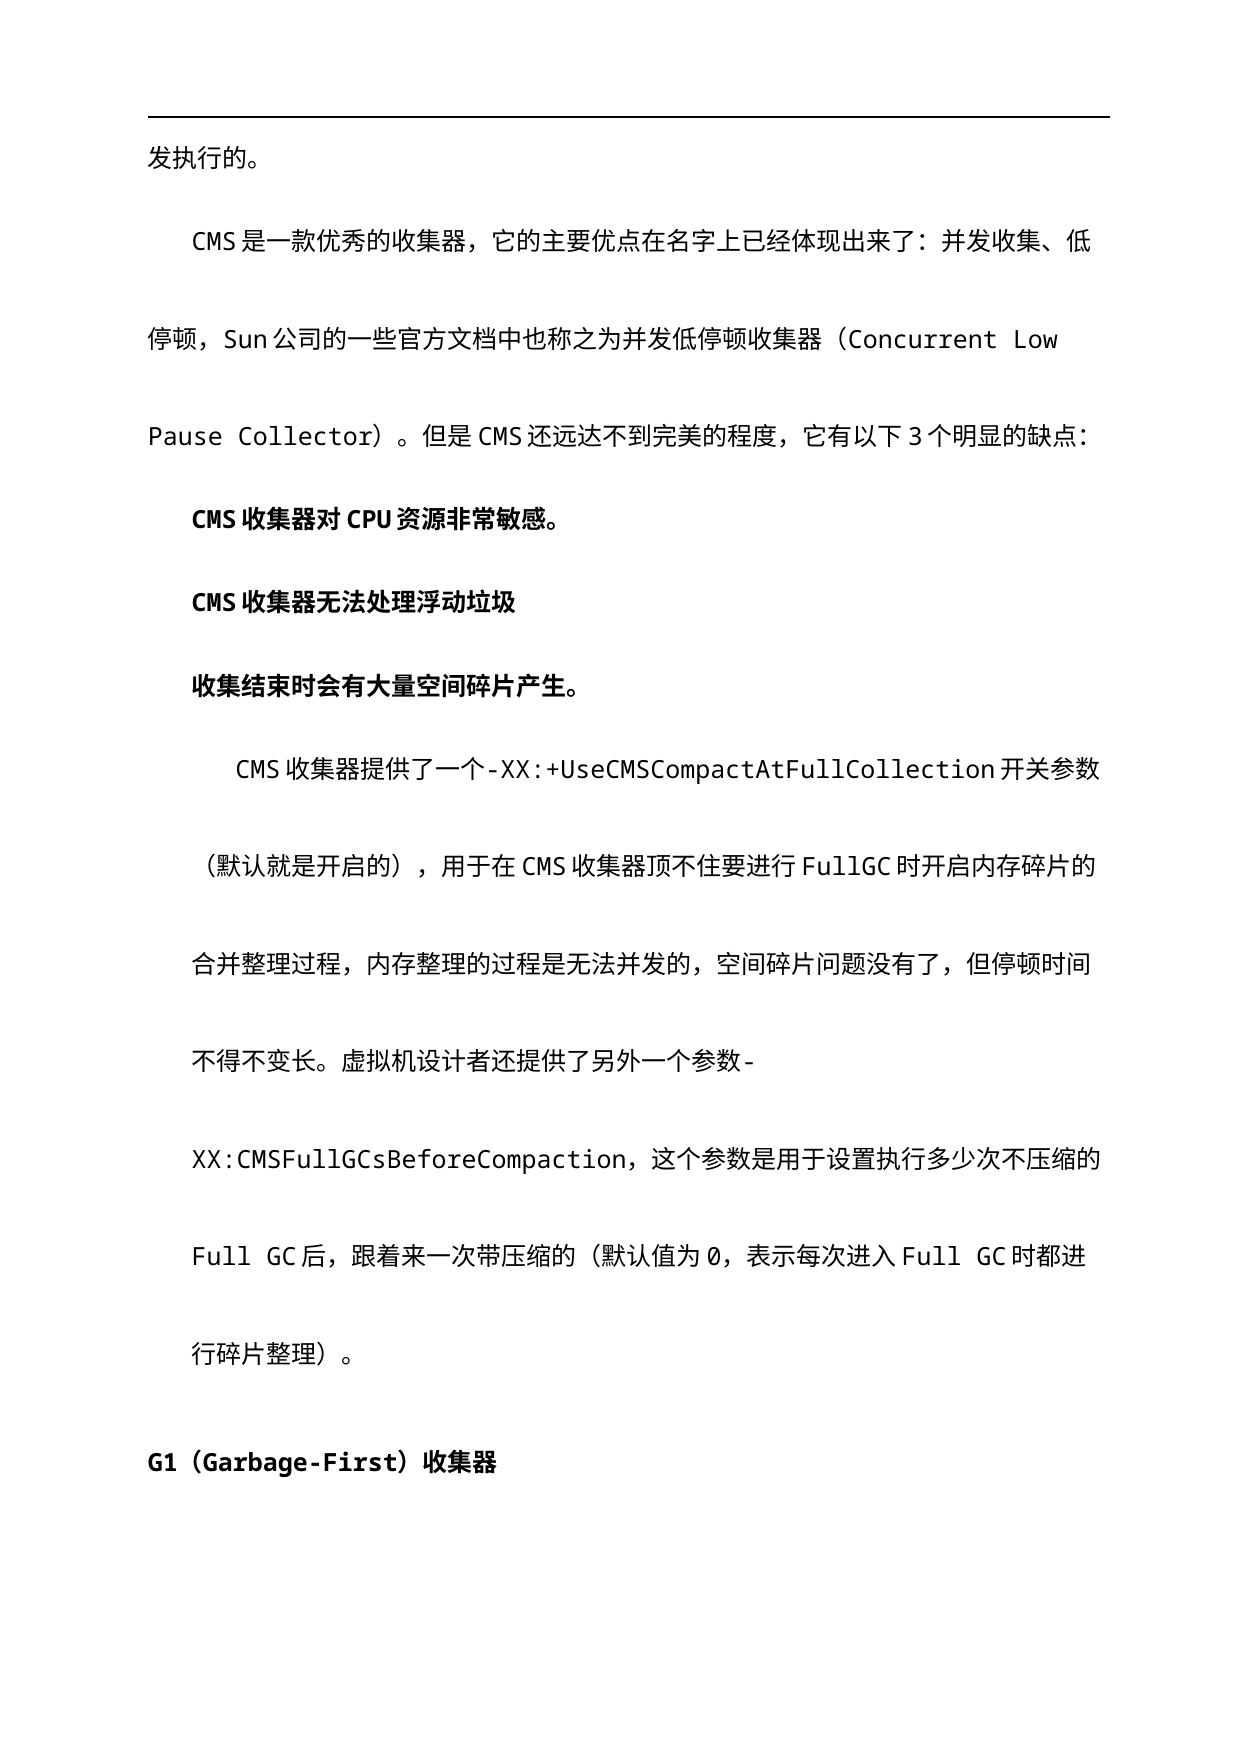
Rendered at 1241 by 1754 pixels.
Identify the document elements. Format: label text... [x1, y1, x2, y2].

text CMS收集器提供了一个-XX:+UseCMSCompactAtFullCollection开关参数（默认就是开启的），用于在CMS收集器顶不住要进行FullGC时开启内存碎片的合并整理过程，内存整理的过程是无法并发的，空间碎片问题没有了，但停顿时间不得不变长。虚拟机设计者还提供了另外一个参数-XX:CMSFullGCsBeforeCompaction，这个参数是用于设置执行多少次不压缩的Full GC后，跟着来一次带压缩的（默认值为0，表示每次进入Full GC时都进行碎片整理）。 [191, 735, 1110, 1385]
subtitle G1（Garbage-First）收集器 [148, 1428, 1110, 1493]
text CMS收集器无法处理浮动垃圾 [148, 568, 1110, 633]
text CMS是一款优秀的收集器，它的主要优点在名字上已经体现出来了：并发收集、低停顿，Sun公司的一些官方文档中也称之为并发低停顿收集器（Concurrent Low Pause Collector）。但是CMS还远达不到完美的程度，它有以下3个明显的缺点： [148, 207, 1110, 467]
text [148, 124, 1110, 189]
text CMS收集器对CPU资源非常敏感。 [148, 485, 1110, 550]
text 收集结束时会有大量空间碎片产生。 [148, 652, 1110, 717]
